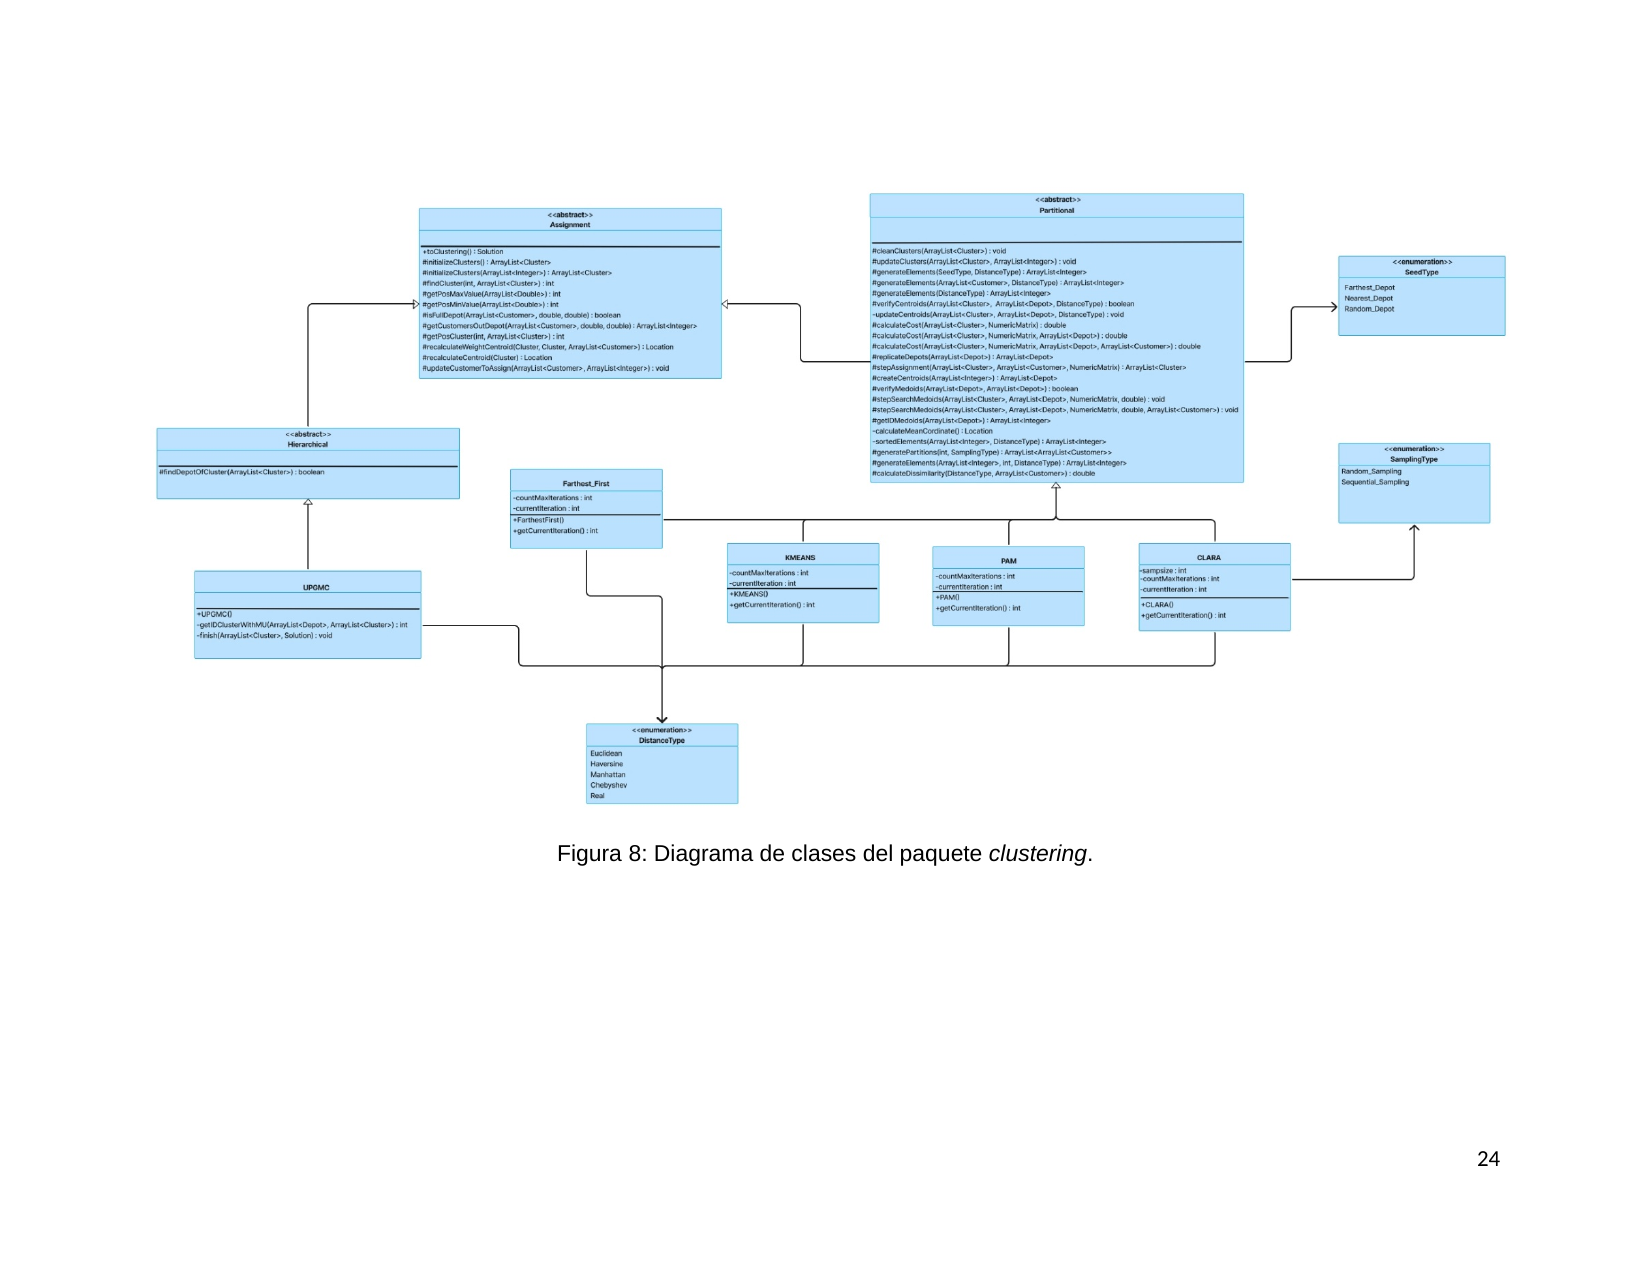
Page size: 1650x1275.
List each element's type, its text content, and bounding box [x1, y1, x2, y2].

text Figura 8: Diagrama de clases del paquete clustering. [150, 840, 1500, 867]
picture [150, 187, 1511, 810]
